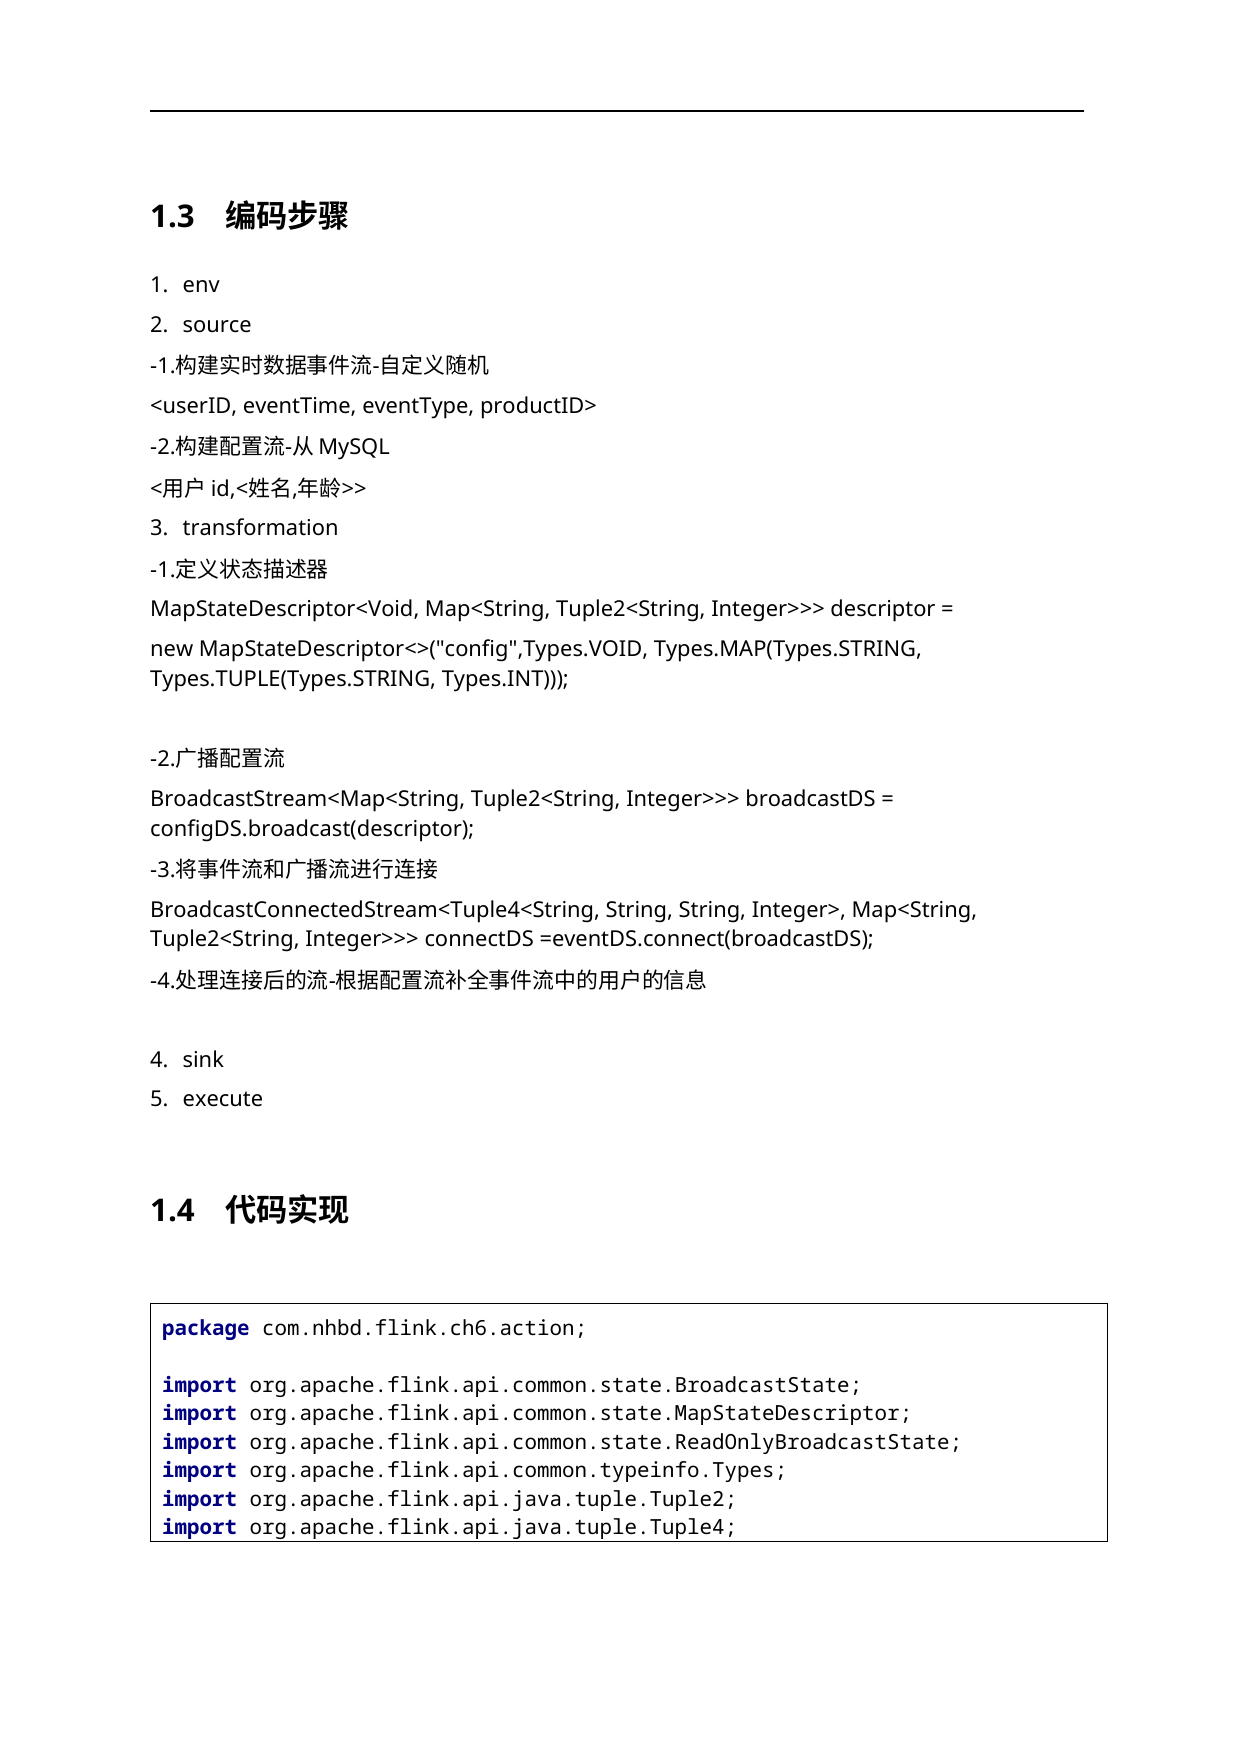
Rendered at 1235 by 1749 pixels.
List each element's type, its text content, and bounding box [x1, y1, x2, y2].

text <用户id,<姓名,年龄>> [150, 471, 1084, 503]
text MapStateDescriptor<Void, Map<String, Tuple2<String, Integer>>> descriptor = [150, 593, 1084, 623]
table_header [151, 1304, 1107, 1541]
text -3.将事件流和广播流进行连接 [150, 852, 1084, 884]
text -2.广播配置流 [150, 741, 1084, 773]
list env [150, 269, 1084, 299]
list execute [150, 1083, 1084, 1113]
text -4.处理连接后的流-根据配置流补全事件流中的用户的信息 [150, 963, 1084, 995]
text BroadcastStream<Map<String, Tuple2<String, Integer>>> broadcastDS = configDS.broadcast(descriptor); [150, 783, 1084, 842]
list transformation [150, 512, 1084, 542]
text BroadcastConnectedStream<Tuple4<String, String, String, Integer>, Map<String, Tuple2<String, Integer>>> connectDS =eventDS.connect(broadcastDS); [150, 894, 1084, 953]
subtitle 代码实现 [150, 1185, 1084, 1231]
list sink [150, 1044, 1084, 1074]
text new MapStateDescriptor<>("config",Types.VOID, Types.MAP(Types.STRING, Types.TUPLE(Types.STRING, Types.INT))); [150, 633, 1084, 692]
text -1.定义状态描述器 [150, 552, 1084, 583]
text <userID, eventTime, eventType, productID> [150, 390, 1084, 420]
text -1.构建实时数据事件流-自定义随机 [150, 348, 1084, 380]
list source [150, 309, 1084, 339]
subtitle 编码步骤 [150, 192, 1084, 237]
text -2.构建配置流-从MySQL [150, 429, 1084, 461]
